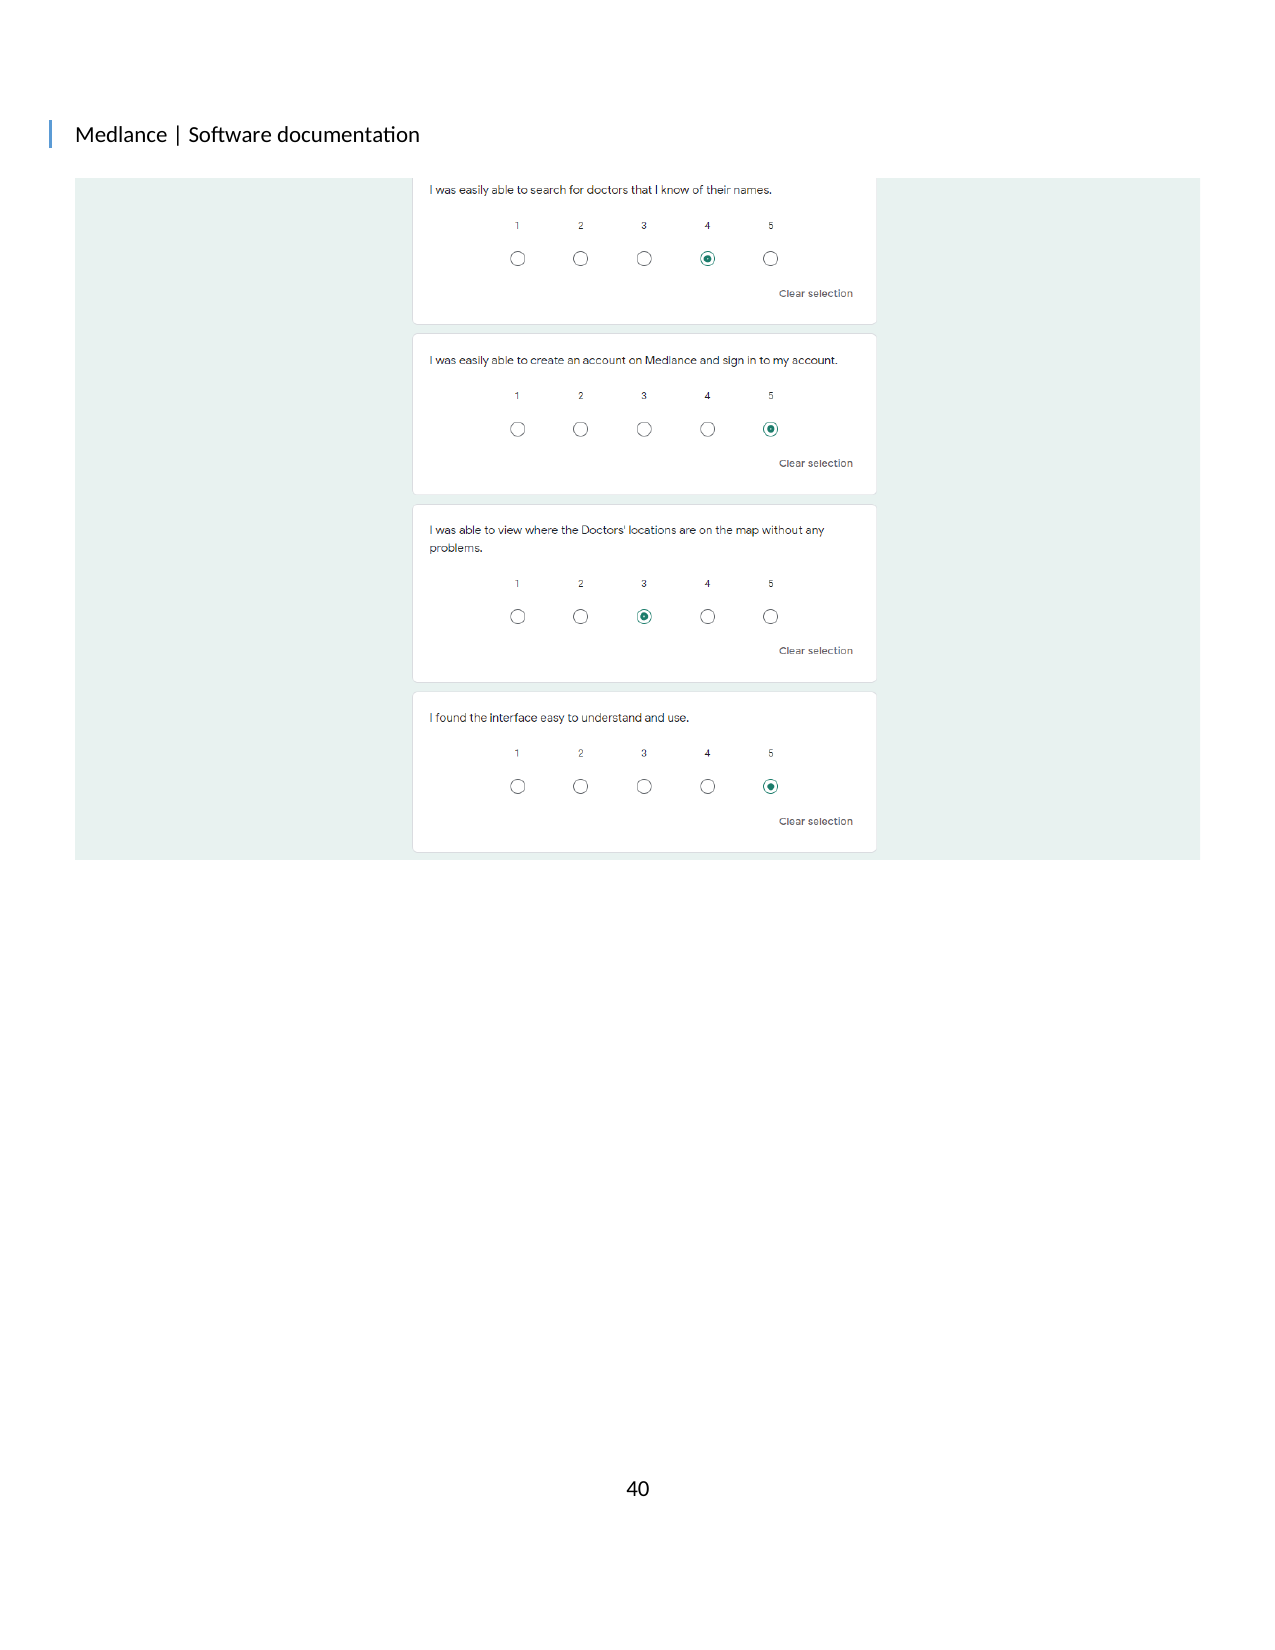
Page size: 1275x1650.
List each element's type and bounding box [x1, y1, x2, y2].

picture [75, 178, 1200, 860]
